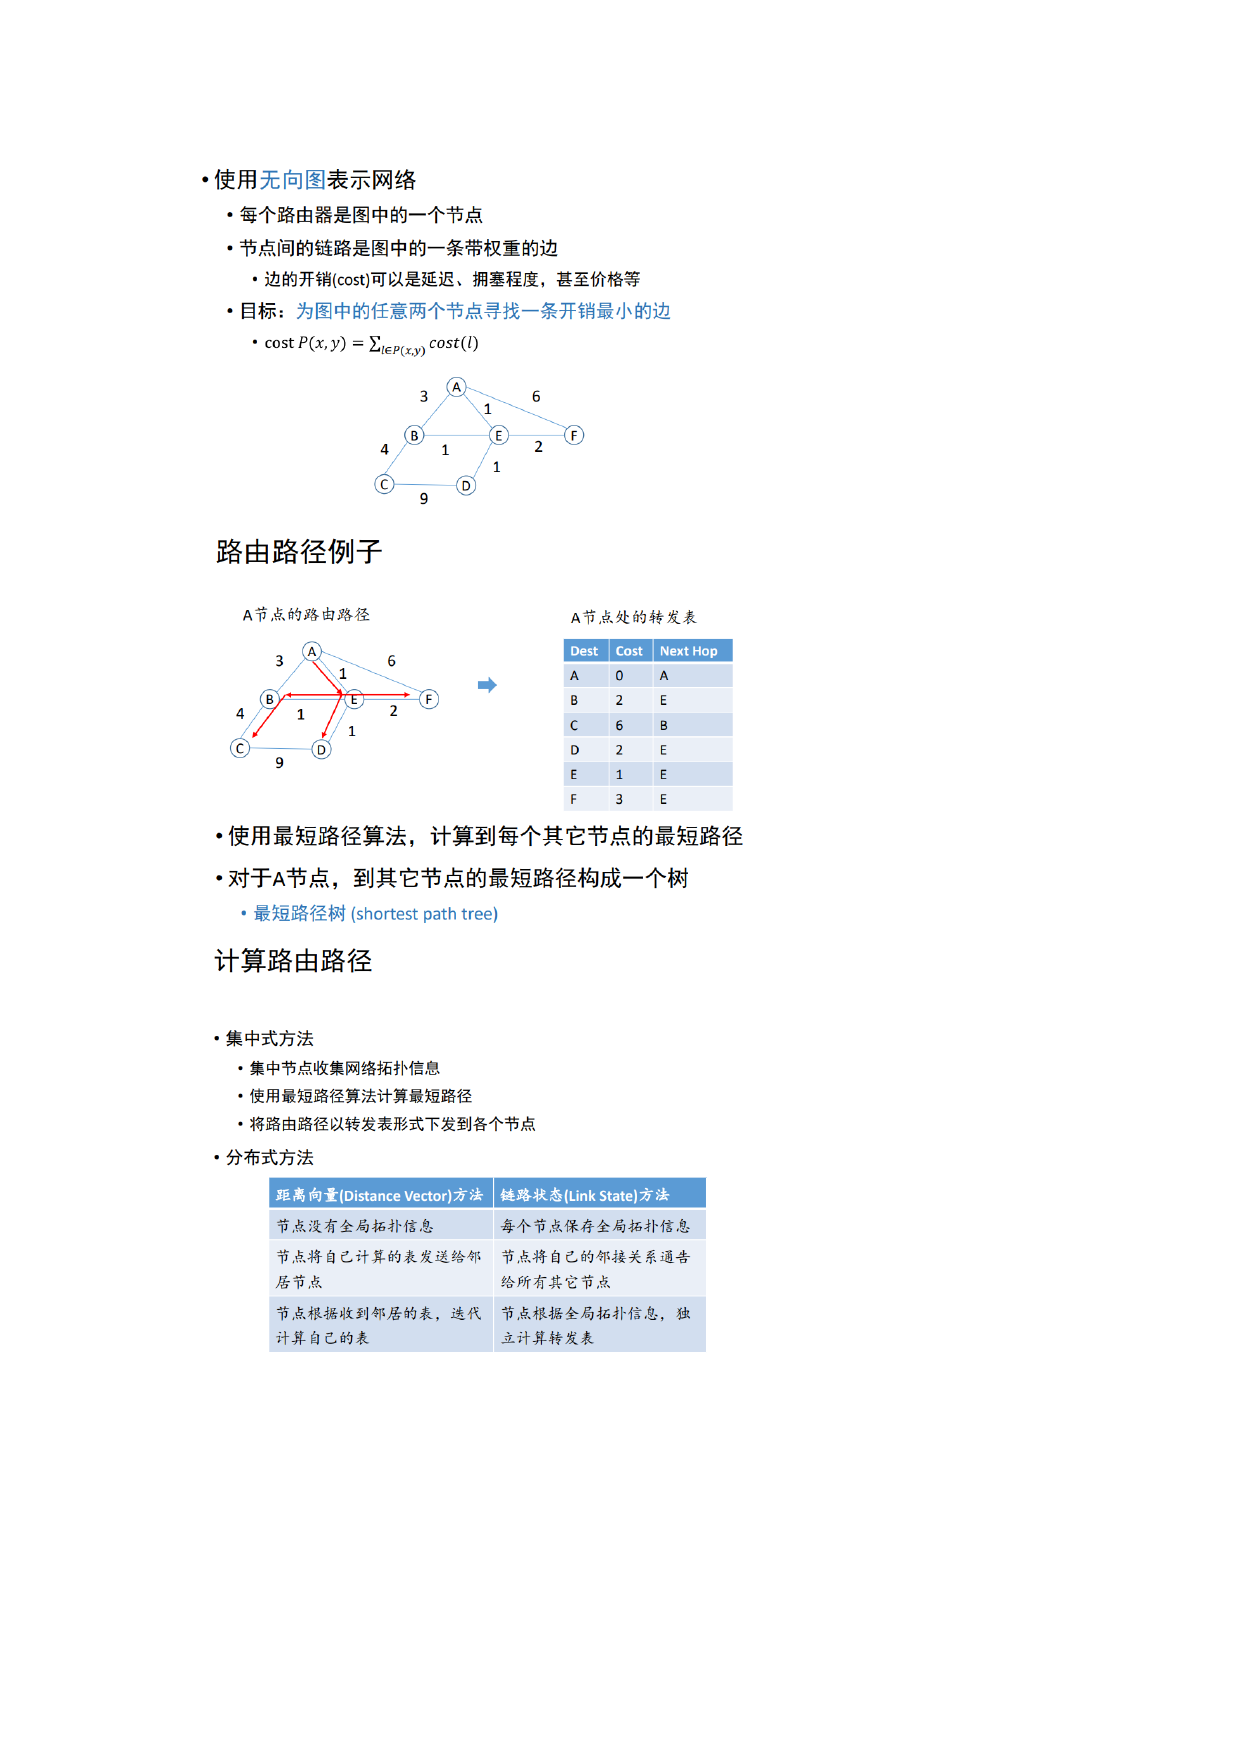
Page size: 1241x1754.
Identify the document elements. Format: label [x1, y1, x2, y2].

picture [187, 162, 790, 505]
picture [187, 535, 758, 927]
picture [187, 942, 716, 1358]
